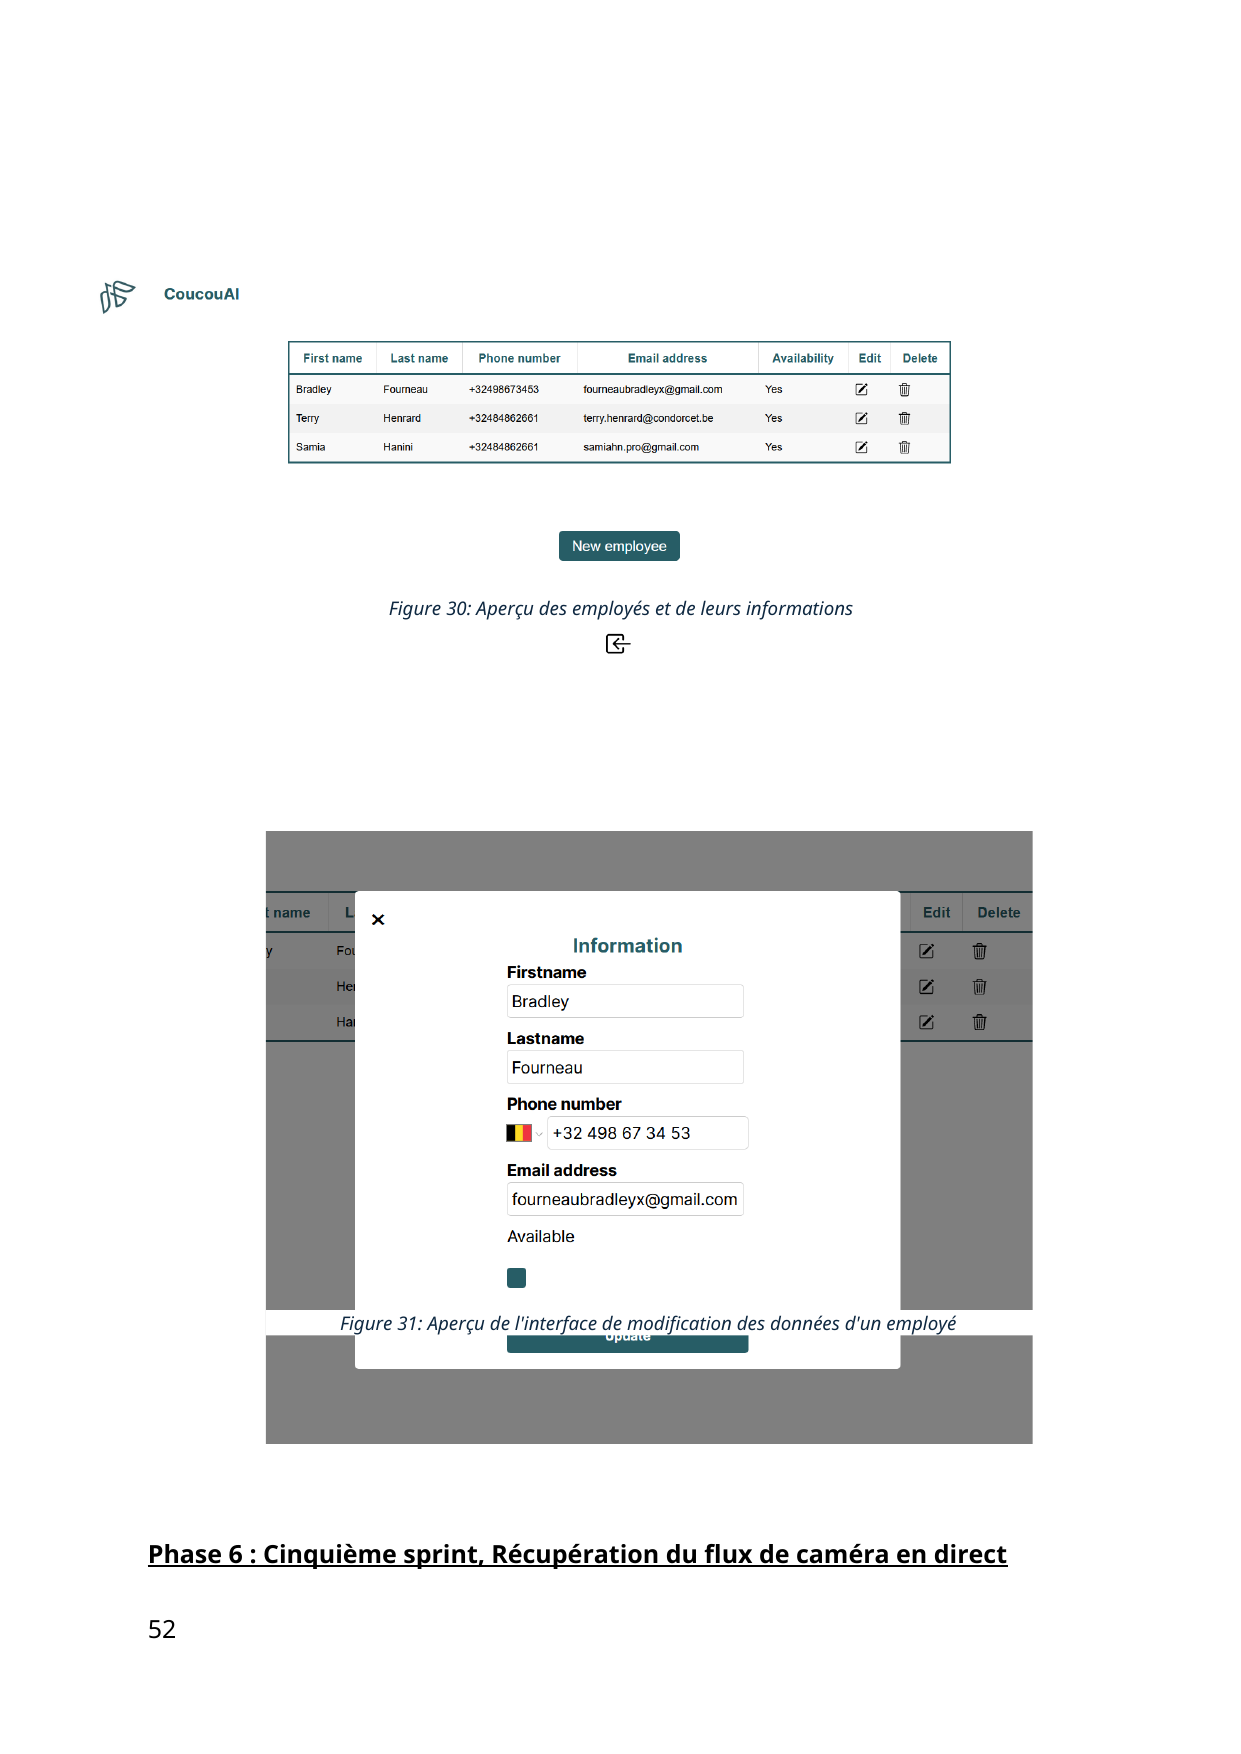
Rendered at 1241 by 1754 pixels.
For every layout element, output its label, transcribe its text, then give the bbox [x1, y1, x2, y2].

picture [90, 621, 1154, 676]
text Phase 6 : Cinquième sprint, Récupération du flux de caméra en direct [148, 1536, 1093, 1571]
picture [265, 831, 1033, 1310]
picture [265, 1336, 1033, 1444]
picture [90, 262, 1154, 594]
